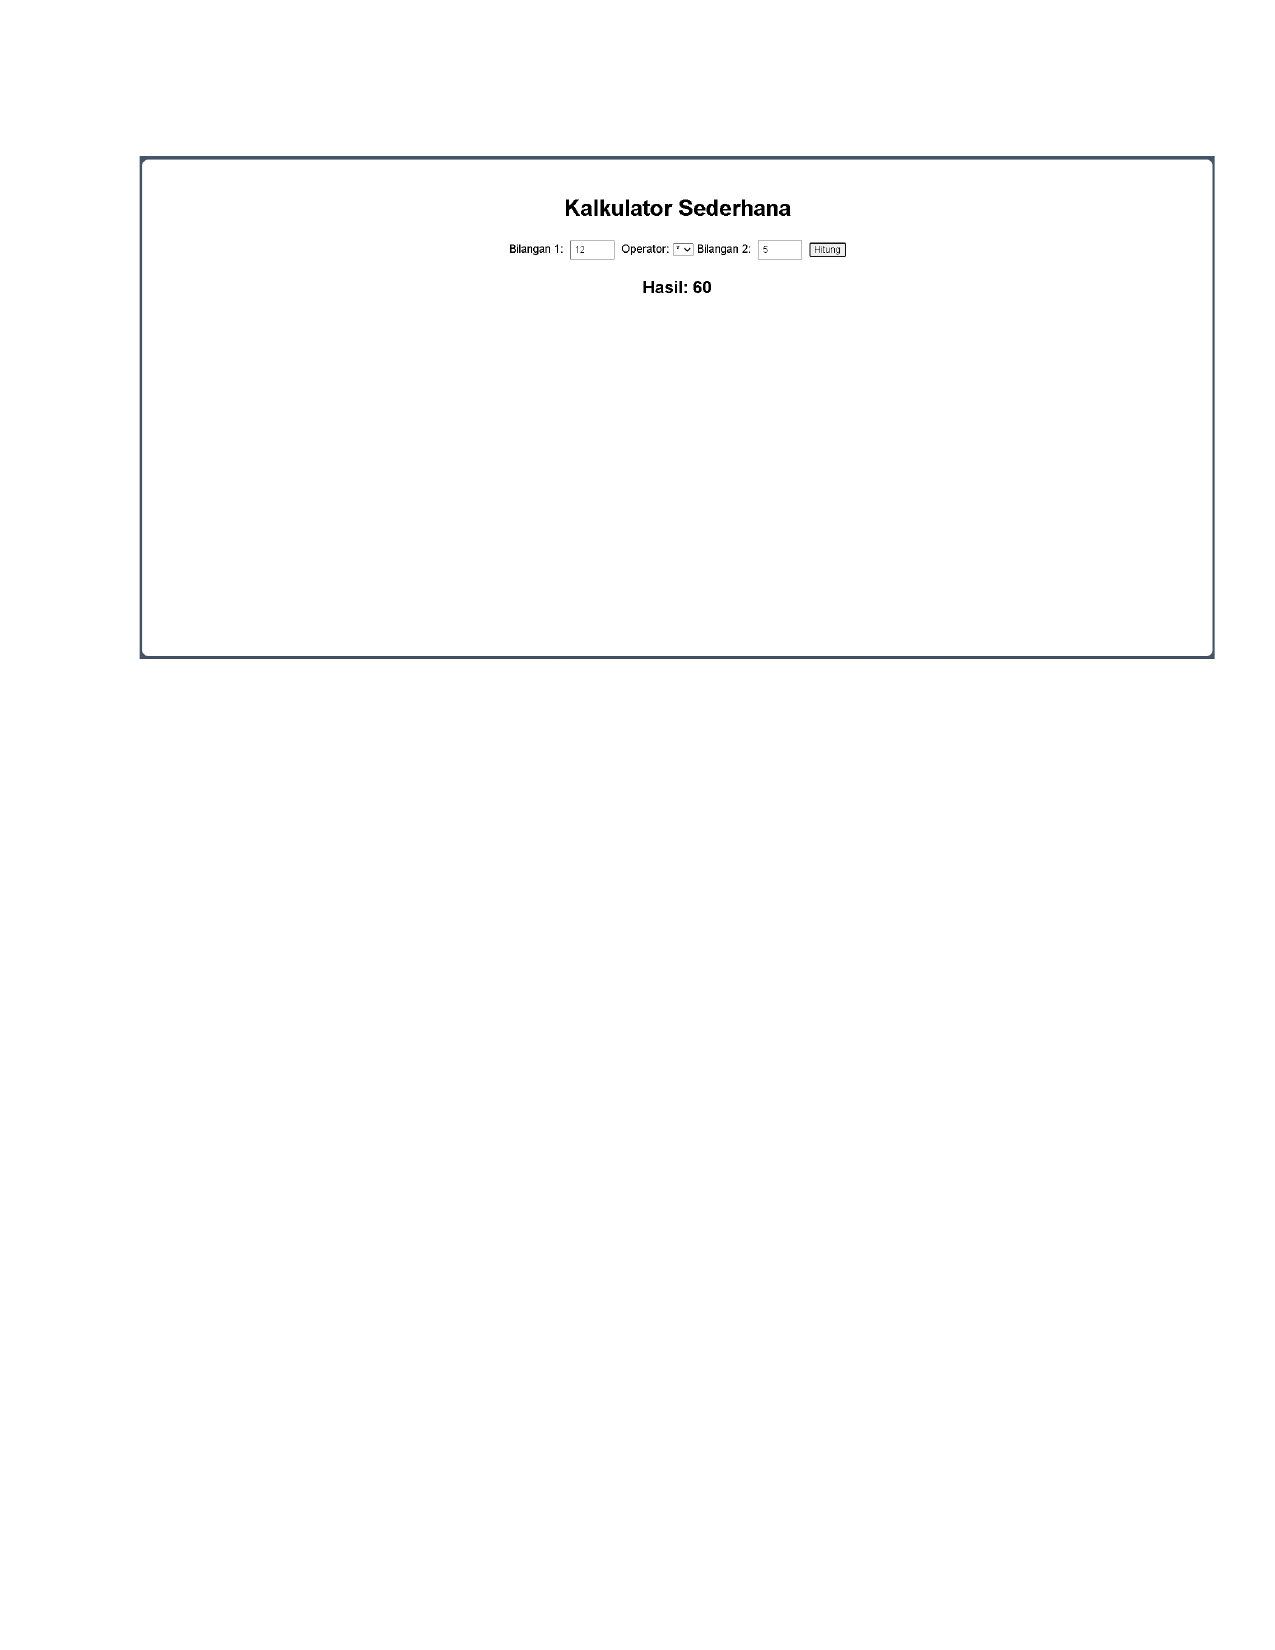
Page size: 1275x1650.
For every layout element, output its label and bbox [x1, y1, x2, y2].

picture [139, 156, 1215, 659]
